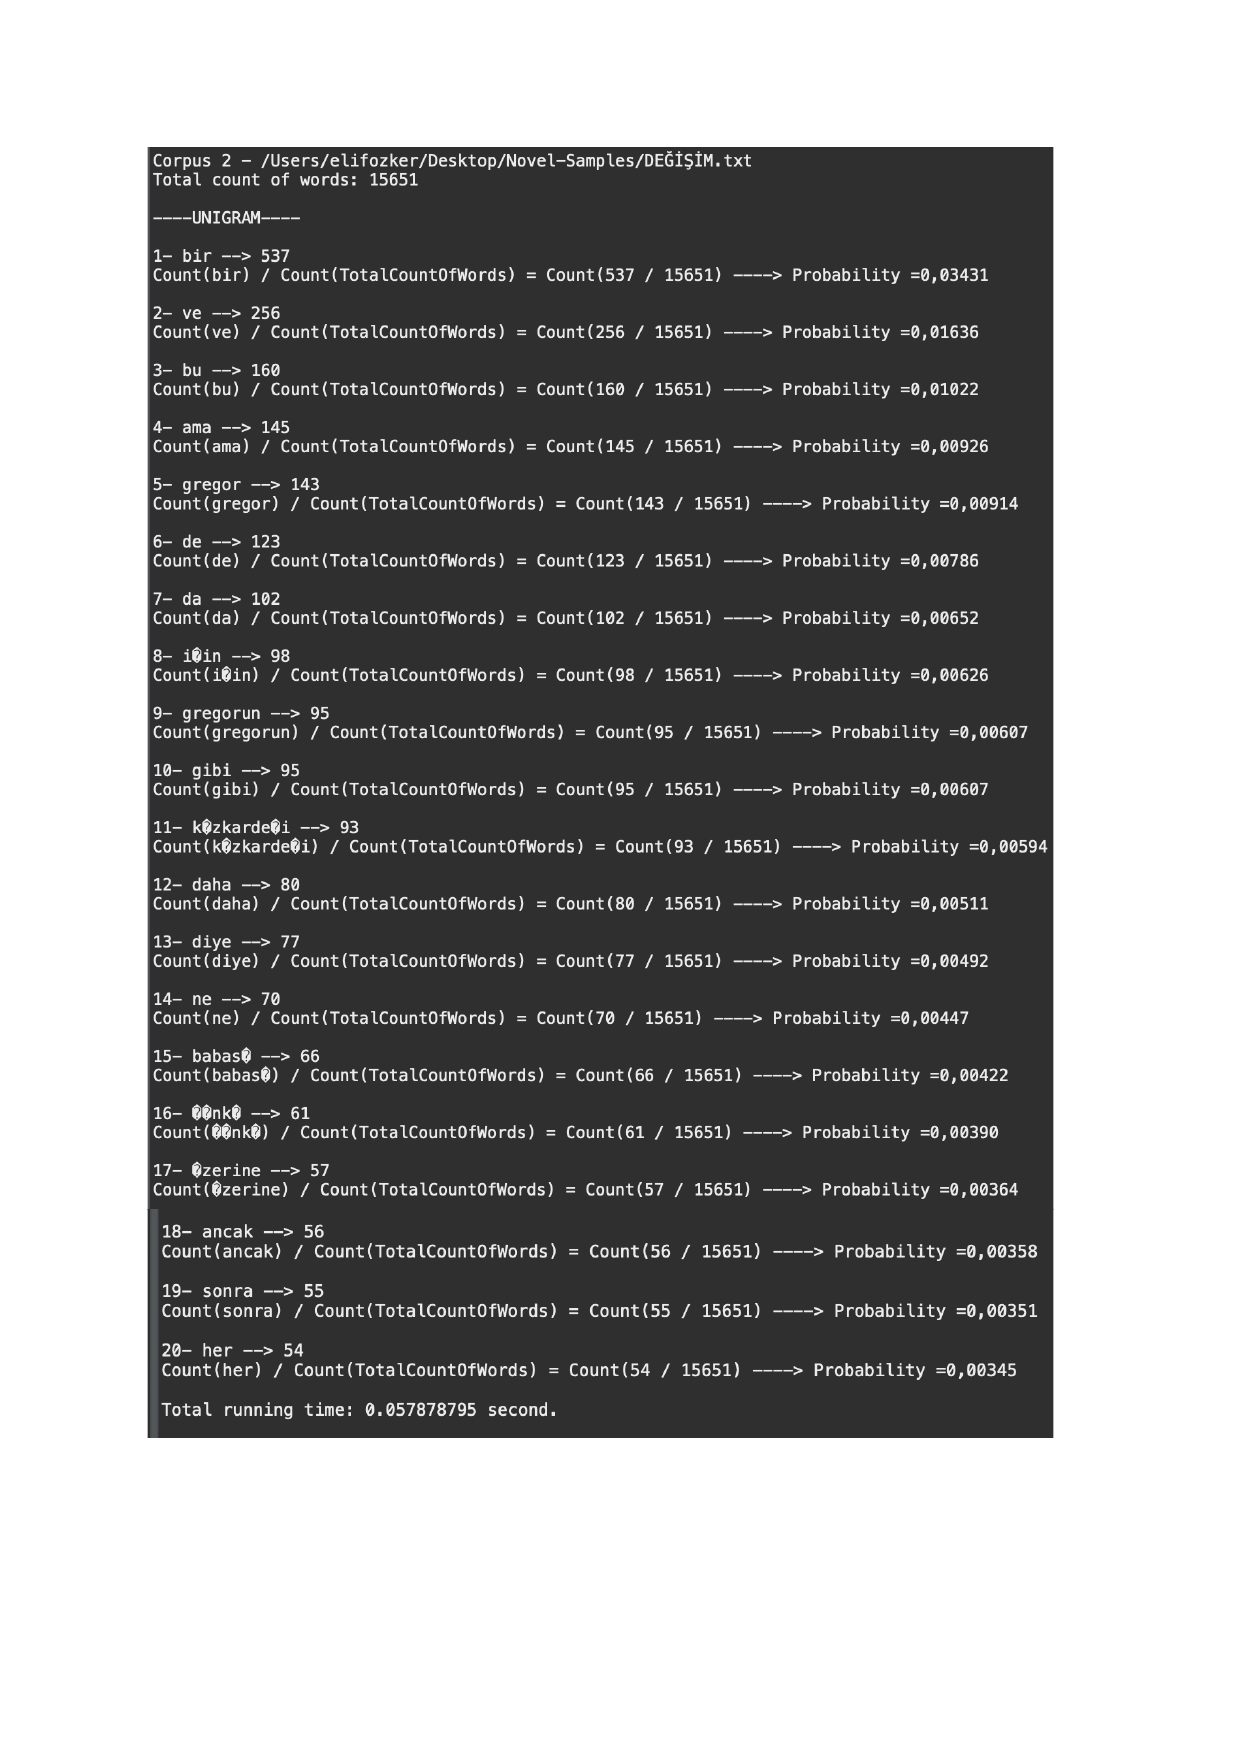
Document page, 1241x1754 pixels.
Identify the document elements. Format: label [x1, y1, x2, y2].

picture [147, 147, 1054, 1438]
